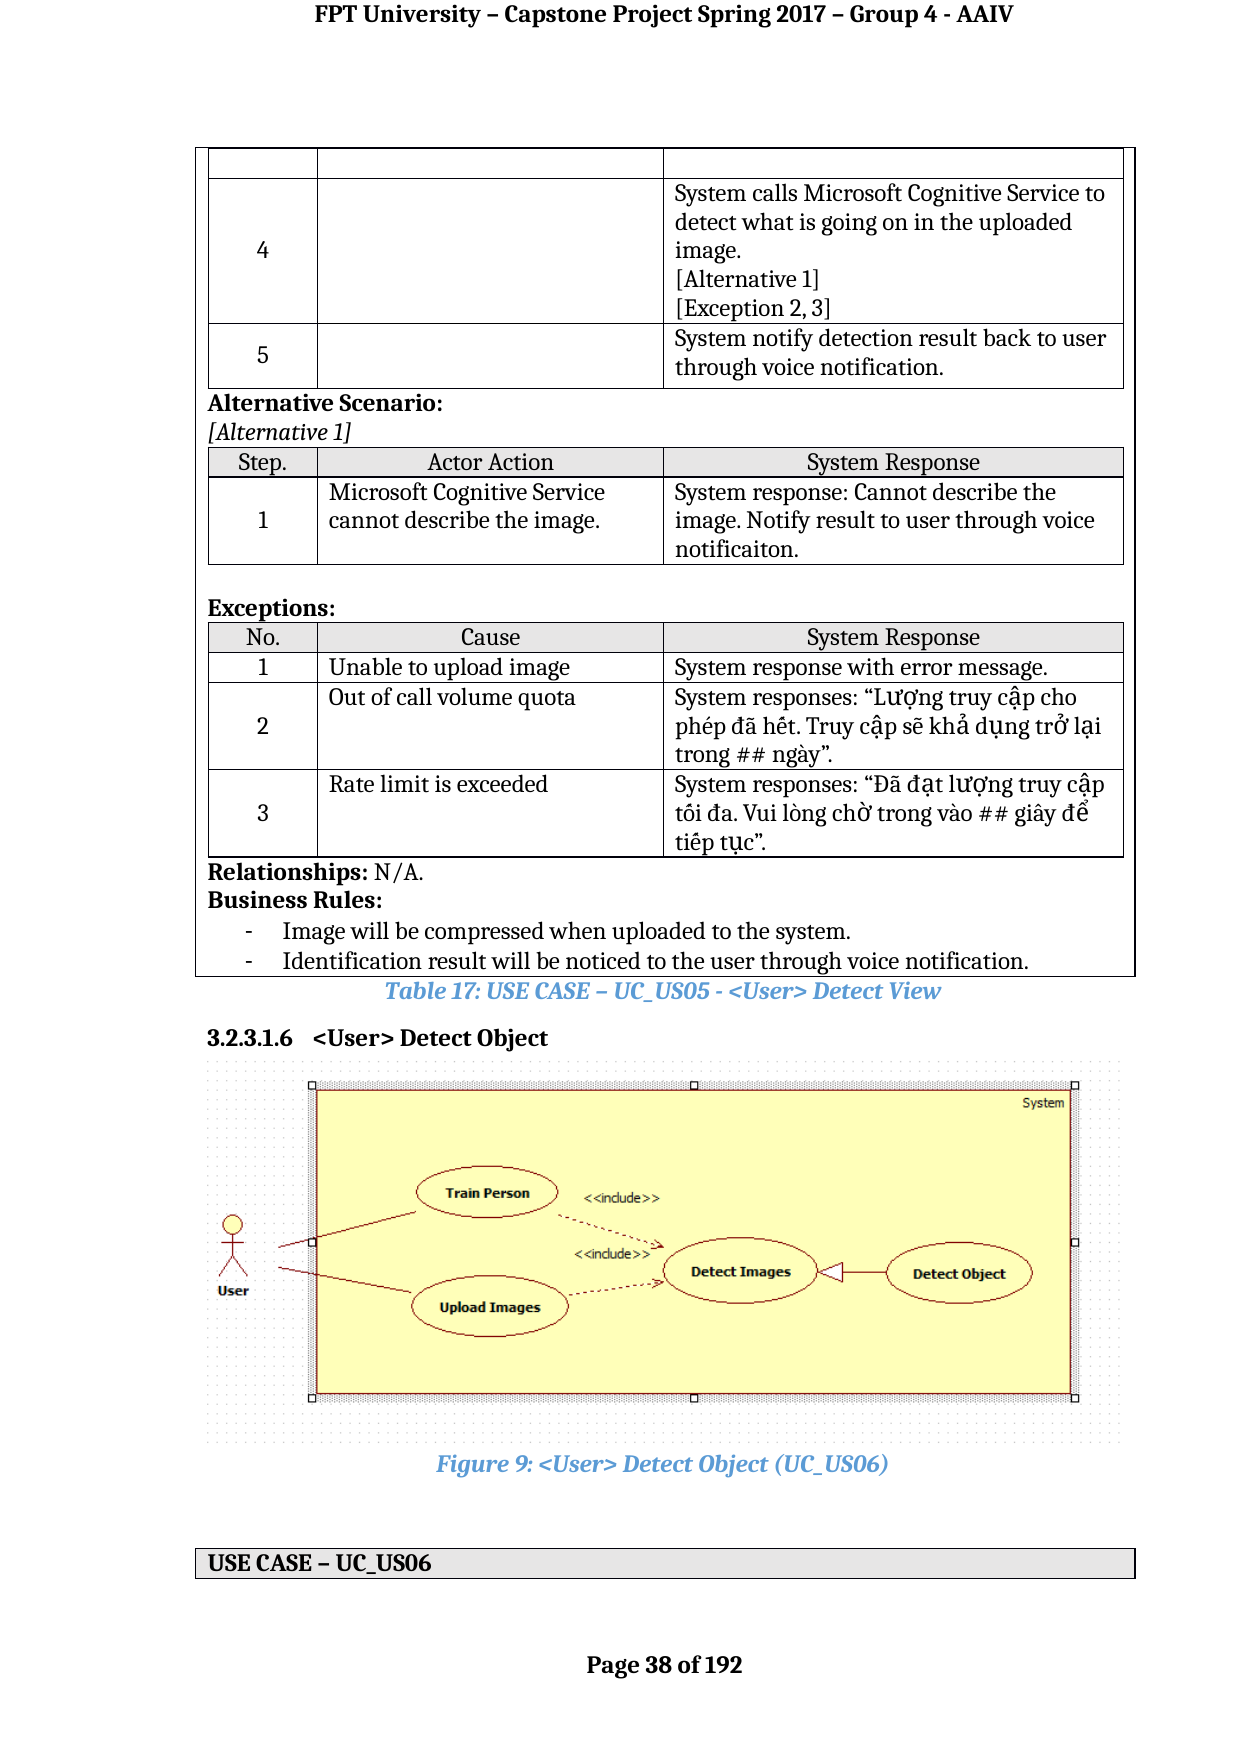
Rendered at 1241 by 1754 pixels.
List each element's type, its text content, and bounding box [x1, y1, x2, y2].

table_header USE CASE – UC_US06 [196, 1549, 1134, 1578]
text Figure 9: <User> Detect Object (UC_US06) [207, 1449, 1122, 1478]
subtitle <User> Detect Object [207, 1024, 1122, 1053]
text Table 17: USE CASE – UC_US05 - <User> Detect View [207, 977, 1122, 1006]
picture [207, 1054, 1122, 1449]
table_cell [196, 148, 1134, 976]
